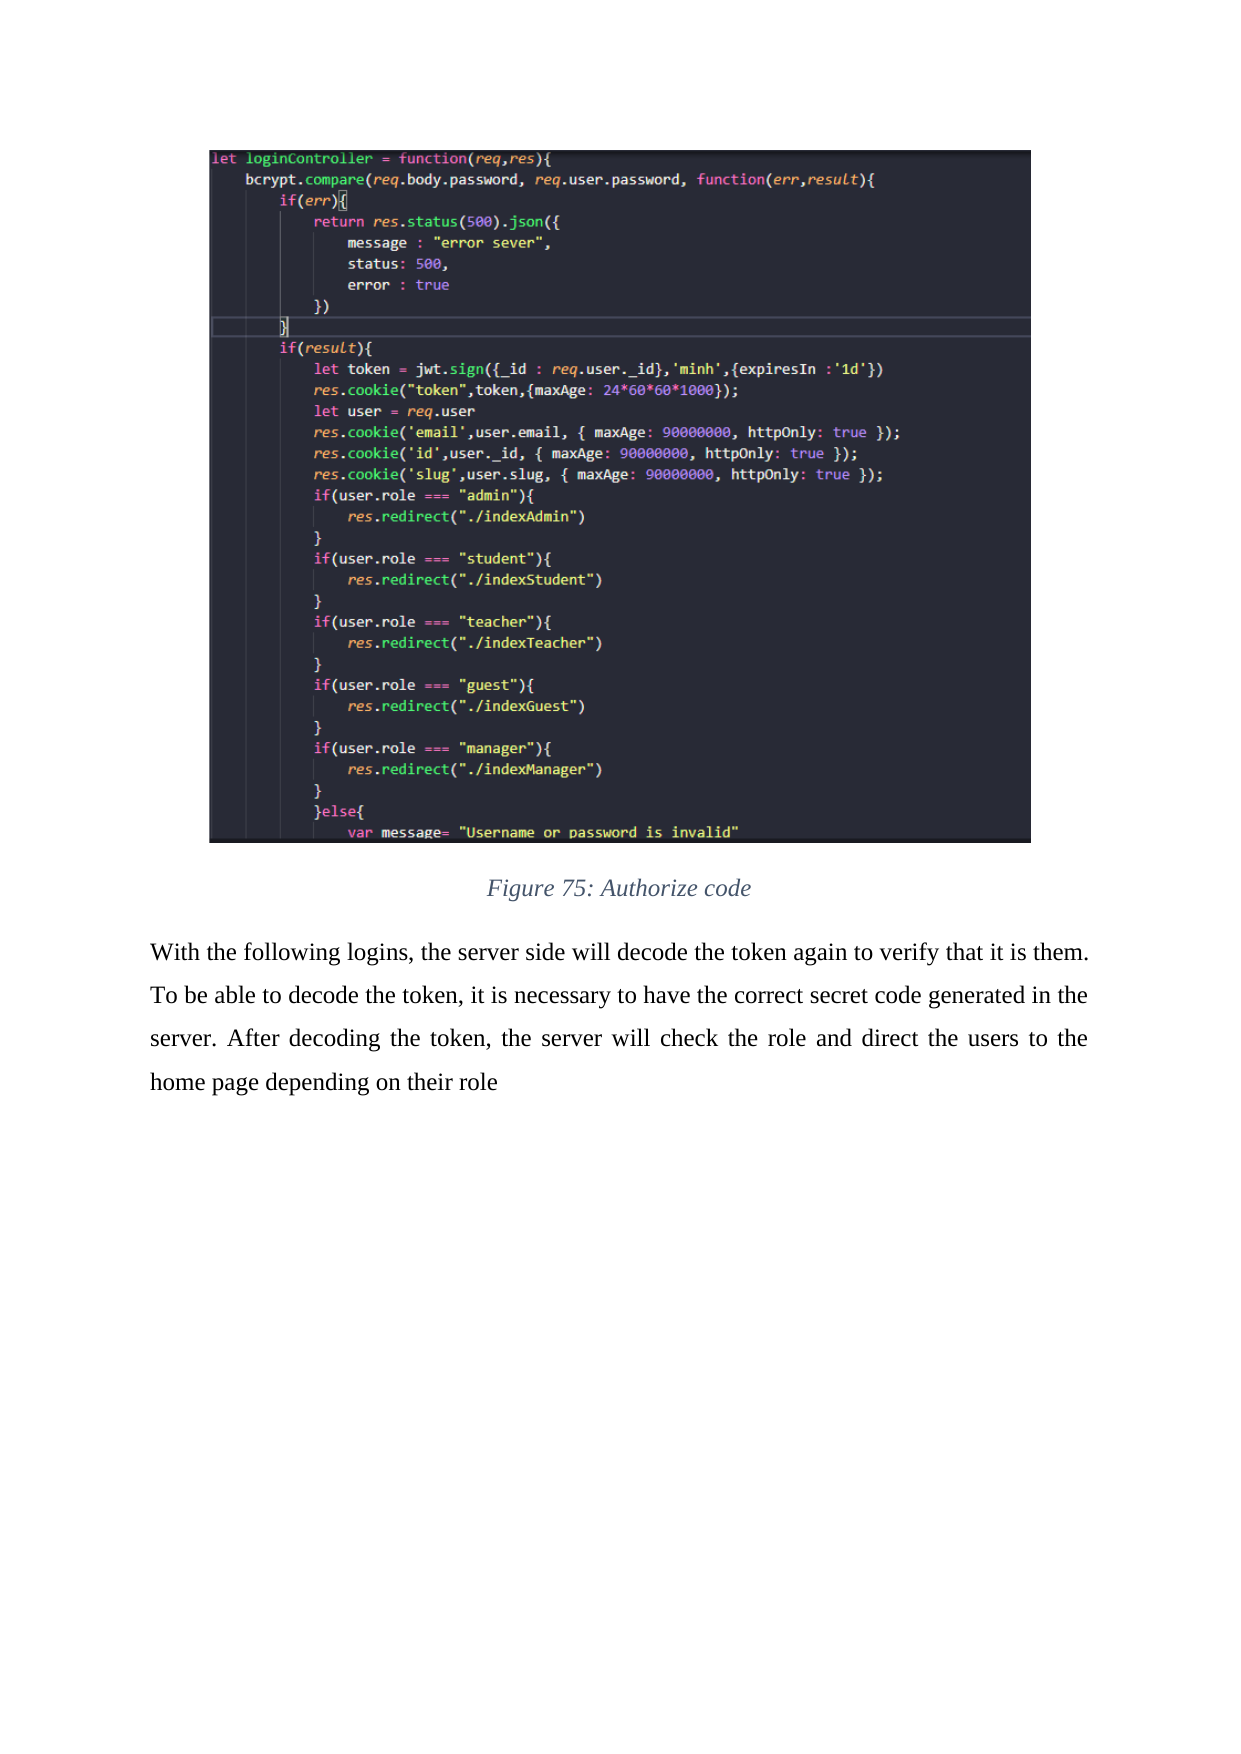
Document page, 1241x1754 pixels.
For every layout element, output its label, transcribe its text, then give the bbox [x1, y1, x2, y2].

text Figure 75: Authorize code [150, 873, 1090, 902]
picture [209, 150, 1031, 843]
text With the following logins, the server side will decode the token again to verify that it is them. To be able to decode the token, it is necessary to have the correct secret code generated in the server. After decoding the token, the server will check the role and direct the users to the home page depending on their role [150, 937, 1090, 1095]
